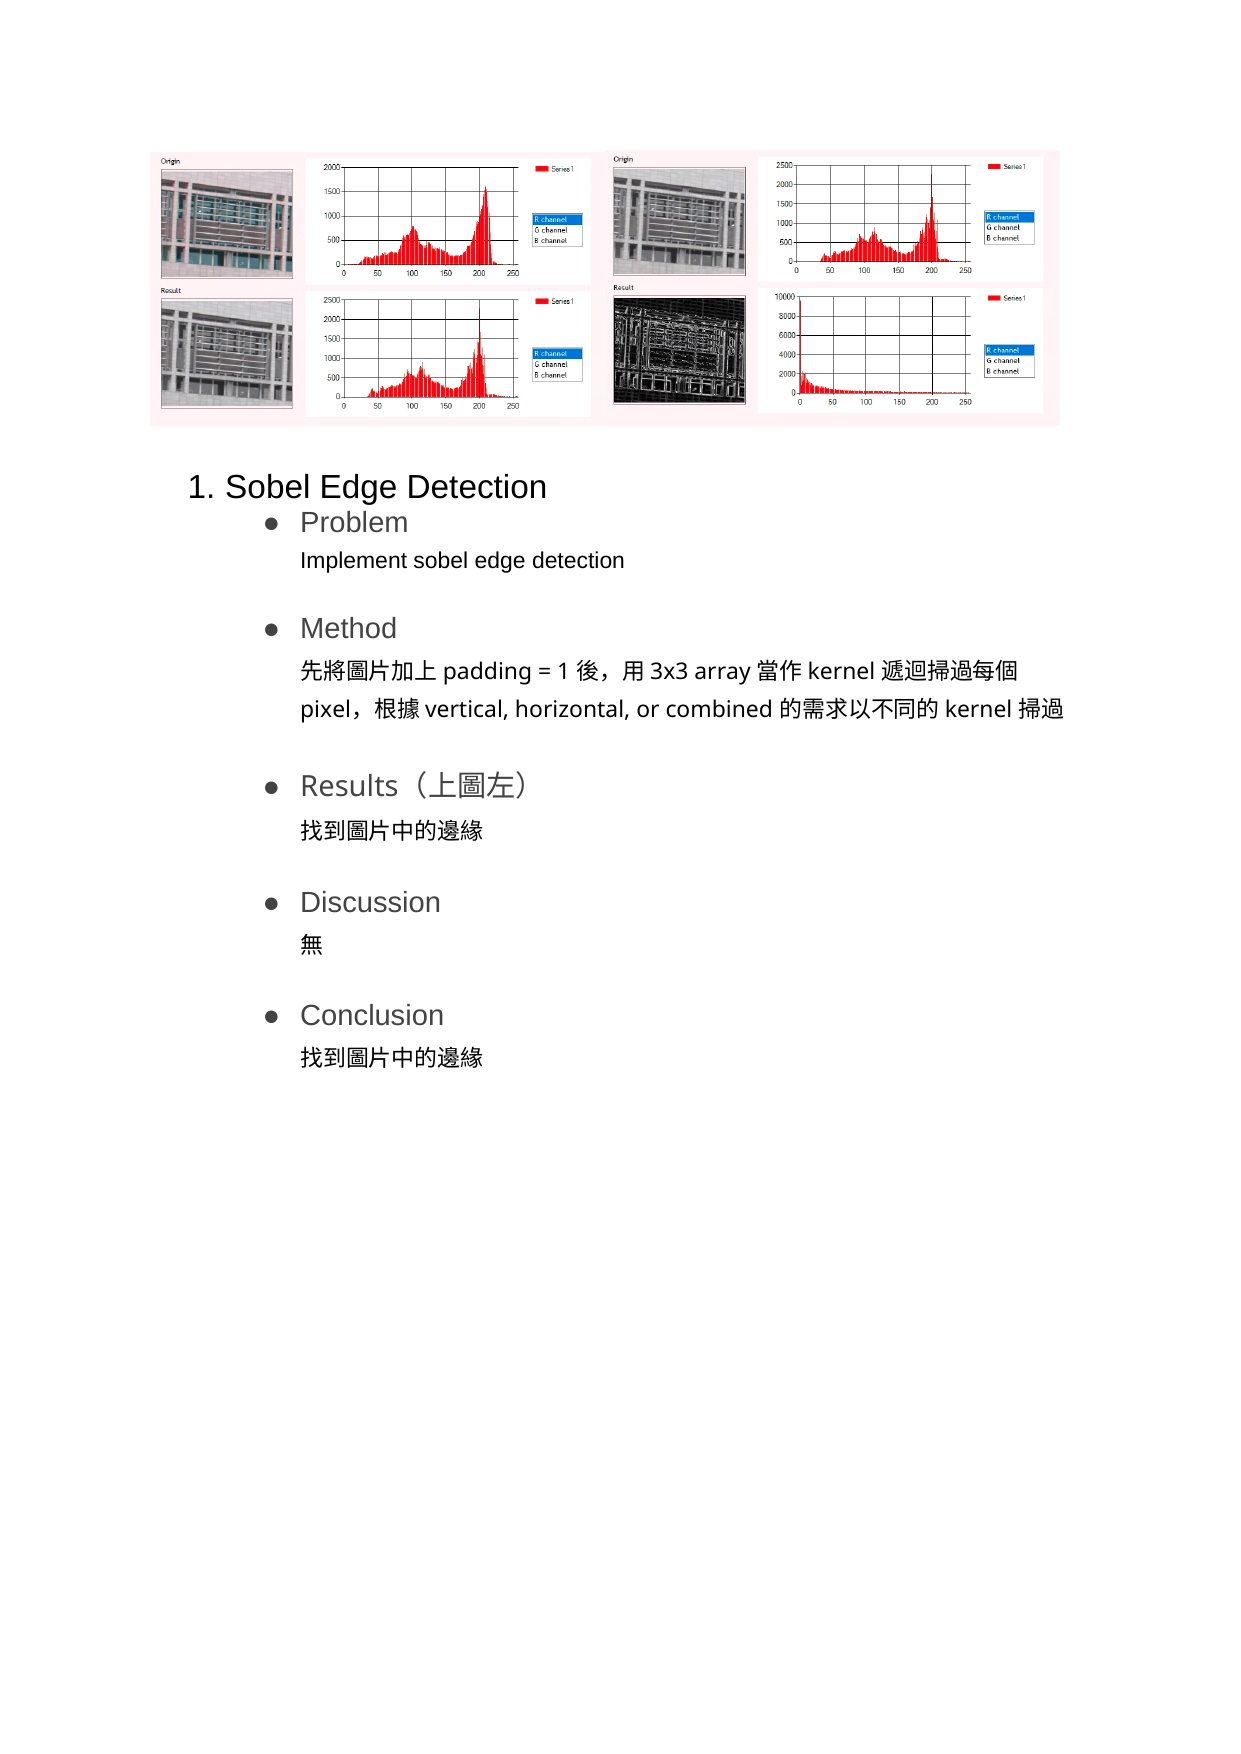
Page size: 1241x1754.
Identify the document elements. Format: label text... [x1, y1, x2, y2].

subtitle Sobel Edge Detection [187, 467, 1090, 505]
text Implement sobel edge detection [300, 547, 1090, 573]
subtitle Method [262, 611, 1090, 644]
subtitle Conclusion [262, 998, 1090, 1031]
subtitle Results（上圖左） [262, 762, 1090, 805]
text 找到圖片中的邊緣 [300, 813, 1090, 846]
text 無 [300, 926, 1090, 960]
text 找到圖片中的邊緣 [300, 1040, 1090, 1073]
subtitle Discussion [262, 884, 1090, 918]
picture [150, 150, 1060, 426]
subtitle Problem [262, 505, 1090, 539]
text 先將圖片加上 padding = 1 後，用 3x3 array 當作 kernel 遞迴掃過每個 pixel，根據 vertical, horizontal, or combined 的需求以不同的 kernel 掃過 [300, 652, 1090, 724]
